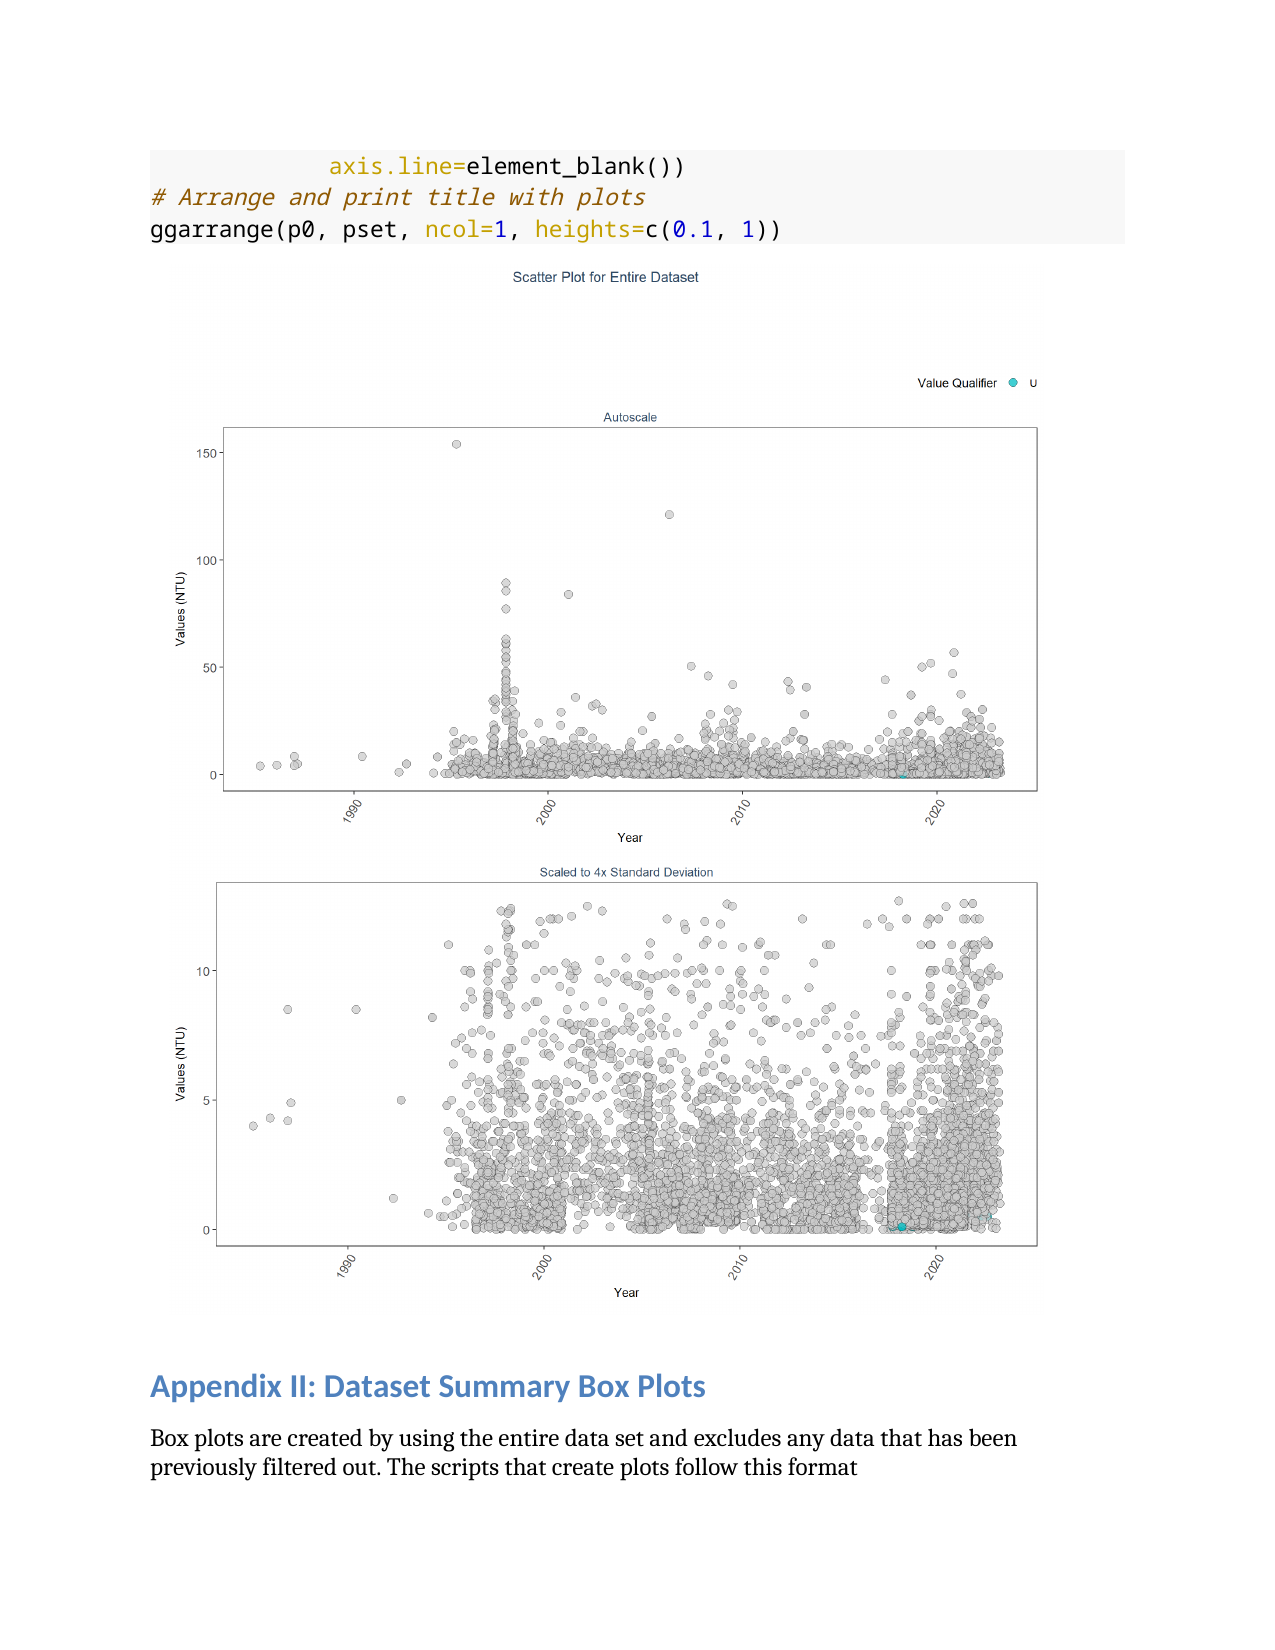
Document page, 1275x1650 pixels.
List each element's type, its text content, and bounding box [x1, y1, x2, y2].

picture [168, 264, 1044, 1315]
subtitle Appendix II: Dataset Summary Box Plots [150, 1364, 1125, 1405]
text Box plots are created by using the entire data set and excludes any data that has been previously filtered out. The scripts that create plots follow this format [150, 1424, 1125, 1482]
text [150, 150, 1125, 244]
